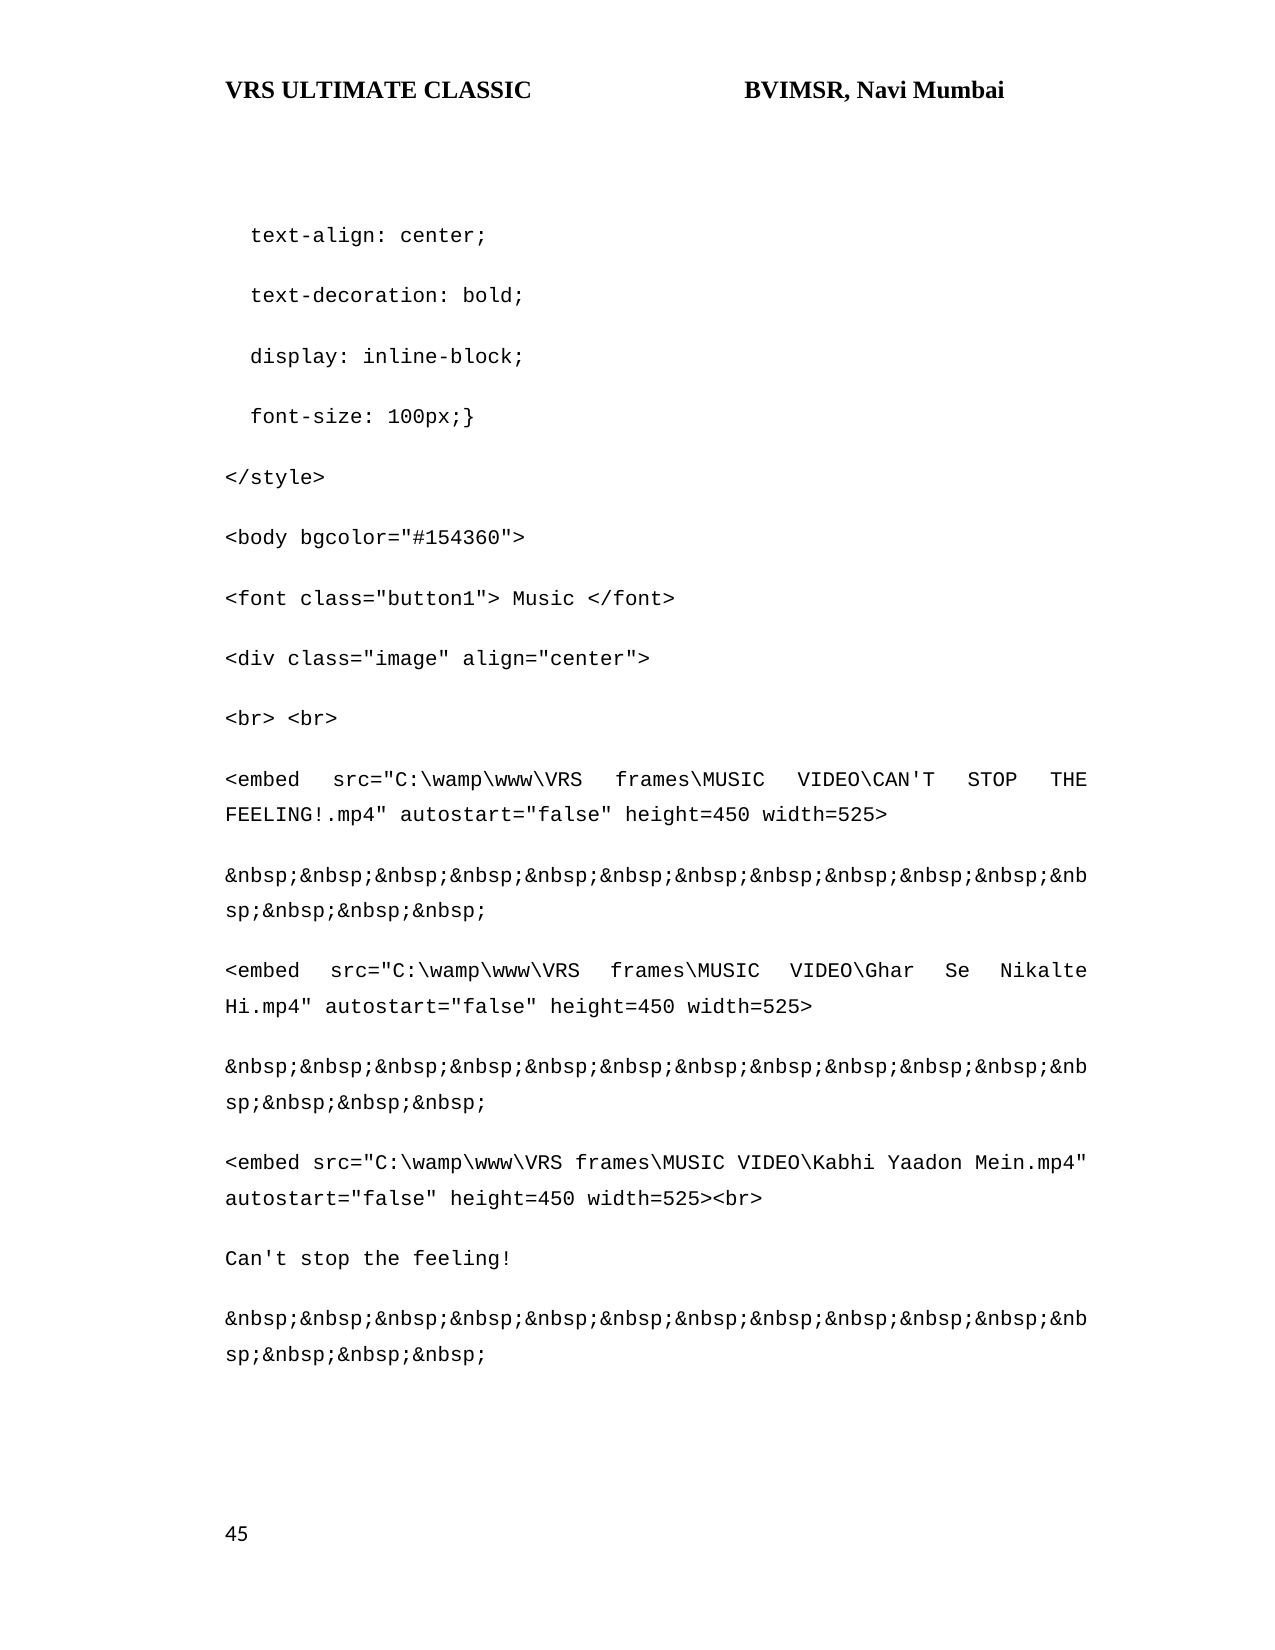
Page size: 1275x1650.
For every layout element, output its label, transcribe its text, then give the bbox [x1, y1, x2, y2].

text <br> <br> [225, 708, 1087, 732]
text <div class="image" align="center"> [225, 648, 1087, 672]
text Can't stop the feeling! [225, 1248, 1087, 1272]
text &nbsp;&nbsp;&nbsp;&nbsp;&nbsp;&nbsp;&nbsp;&nbsp;&nbsp;&nbsp;&nbsp;&nbsp;&nbsp;&nbsp;&nbsp; [225, 1308, 1087, 1367]
text <embed src="C:\wamp\www\VRS frames\MUSIC VIDEO\CAN'T STOP THE FEELING!.mp4" autostart="false" height=450 width=525> [225, 769, 1087, 828]
text <embed src="C:\wamp\www\VRS frames\MUSIC VIDEO\Kabhi Yaadon Mein.mp4" autostart="false" height=450 width=525><br> [225, 1152, 1087, 1211]
text &nbsp;&nbsp;&nbsp;&nbsp;&nbsp;&nbsp;&nbsp;&nbsp;&nbsp;&nbsp;&nbsp;&nbsp;&nbsp;&nbsp;&nbsp; [225, 864, 1087, 924]
text &nbsp;&nbsp;&nbsp;&nbsp;&nbsp;&nbsp;&nbsp;&nbsp;&nbsp;&nbsp;&nbsp;&nbsp;&nbsp;&nbsp;&nbsp; [225, 1056, 1087, 1115]
text text-decoration: bold; [225, 285, 1087, 309]
text font-size: 100px;} [225, 406, 1087, 430]
text <body bgcolor="#154360"> [225, 527, 1087, 551]
text text-align: center; [225, 225, 1087, 249]
text </style> [225, 467, 1087, 490]
text display: inline-block; [225, 346, 1087, 369]
text <embed src="C:\wamp\www\VRS frames\MUSIC VIDEO\Ghar Se Nikalte Hi.mp4" autostart="false" height=450 width=525> [225, 960, 1087, 1019]
text <font class="button1"> Music </font> [225, 587, 1087, 611]
